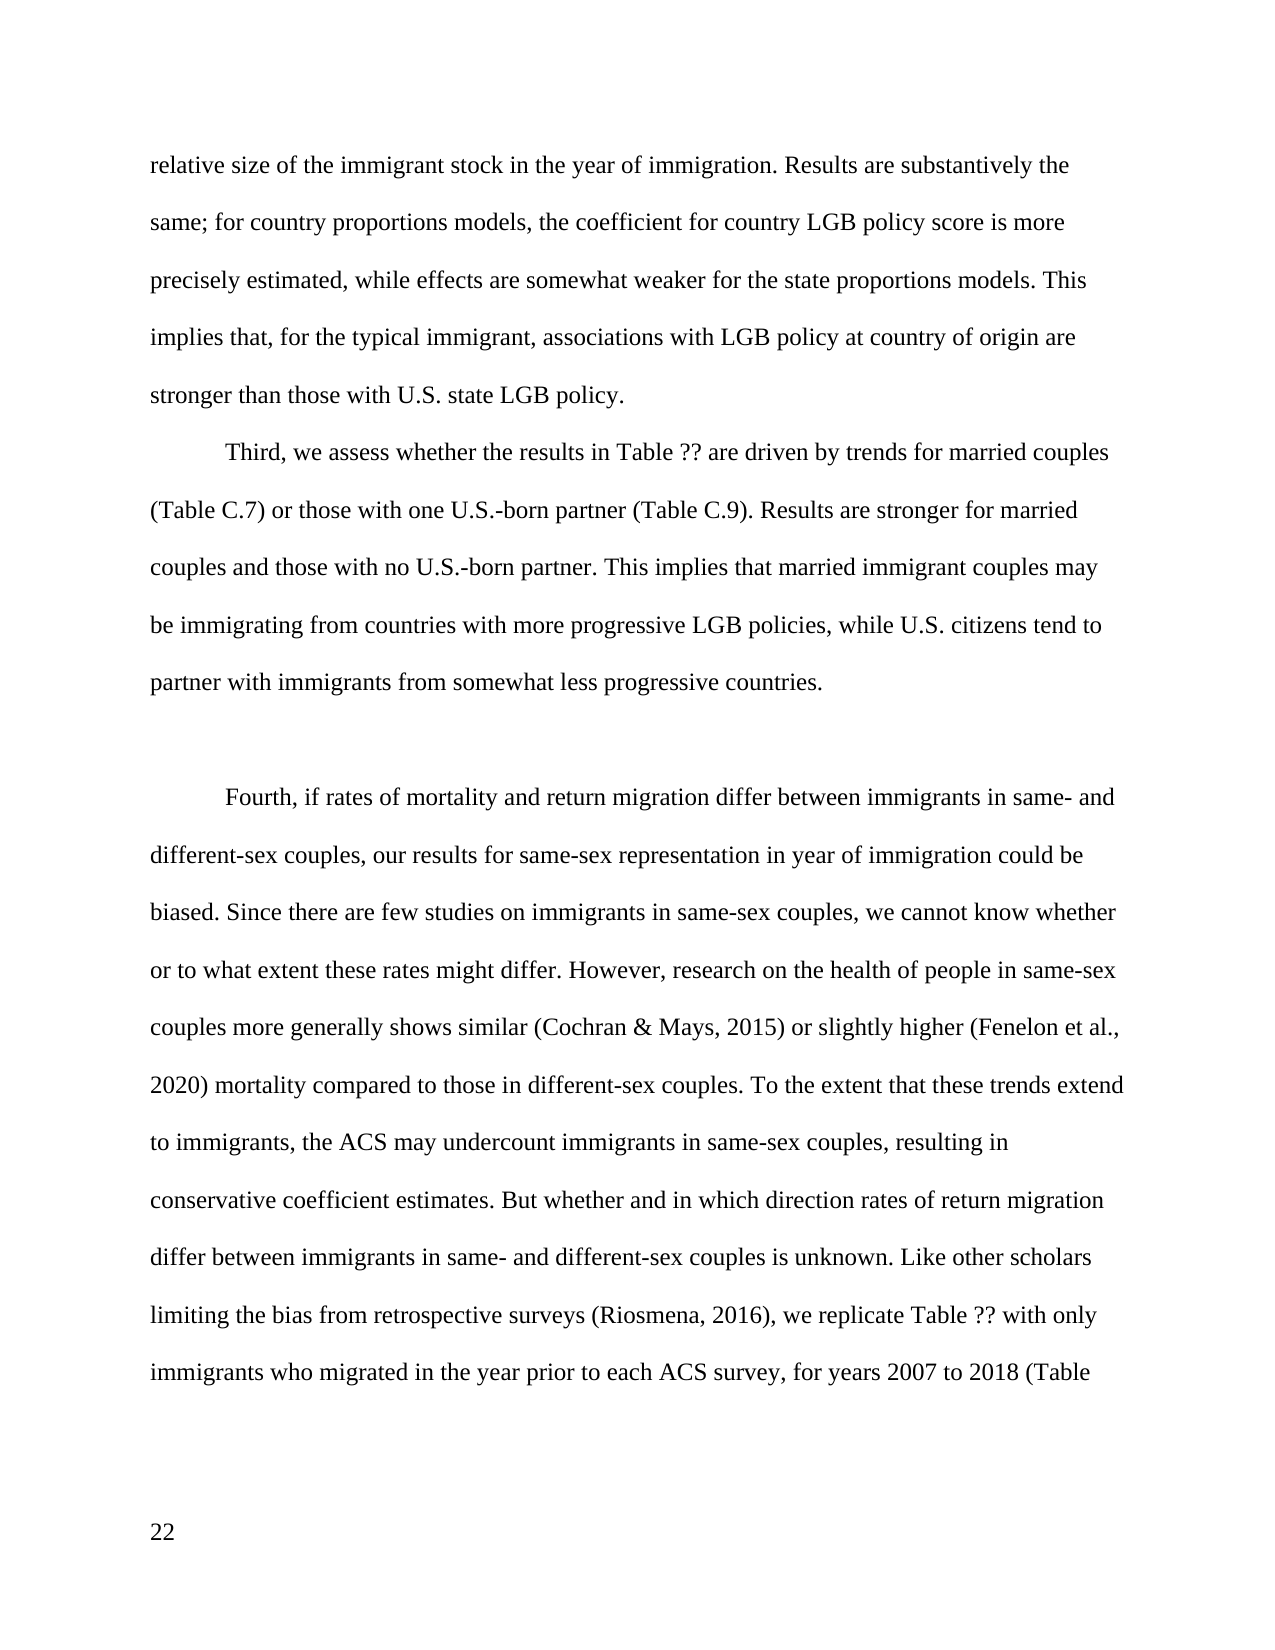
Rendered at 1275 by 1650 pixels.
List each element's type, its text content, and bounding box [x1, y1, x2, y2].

text Third, we assess whether the results in Table ?? are driven by trends for married couples (Table C.7) or those with one U.S.-born partner (Table C.9). Results are stronger for married couples and those with no U.S.-born partner. This implies that married immigrant couples may be immigrating from countries with more progressive LGB policies, while U.S. citizens tend to partner with immigrants from somewhat less progressive countries. [150, 437, 1125, 754]
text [150, 782, 1125, 1386]
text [150, 150, 1125, 409]
